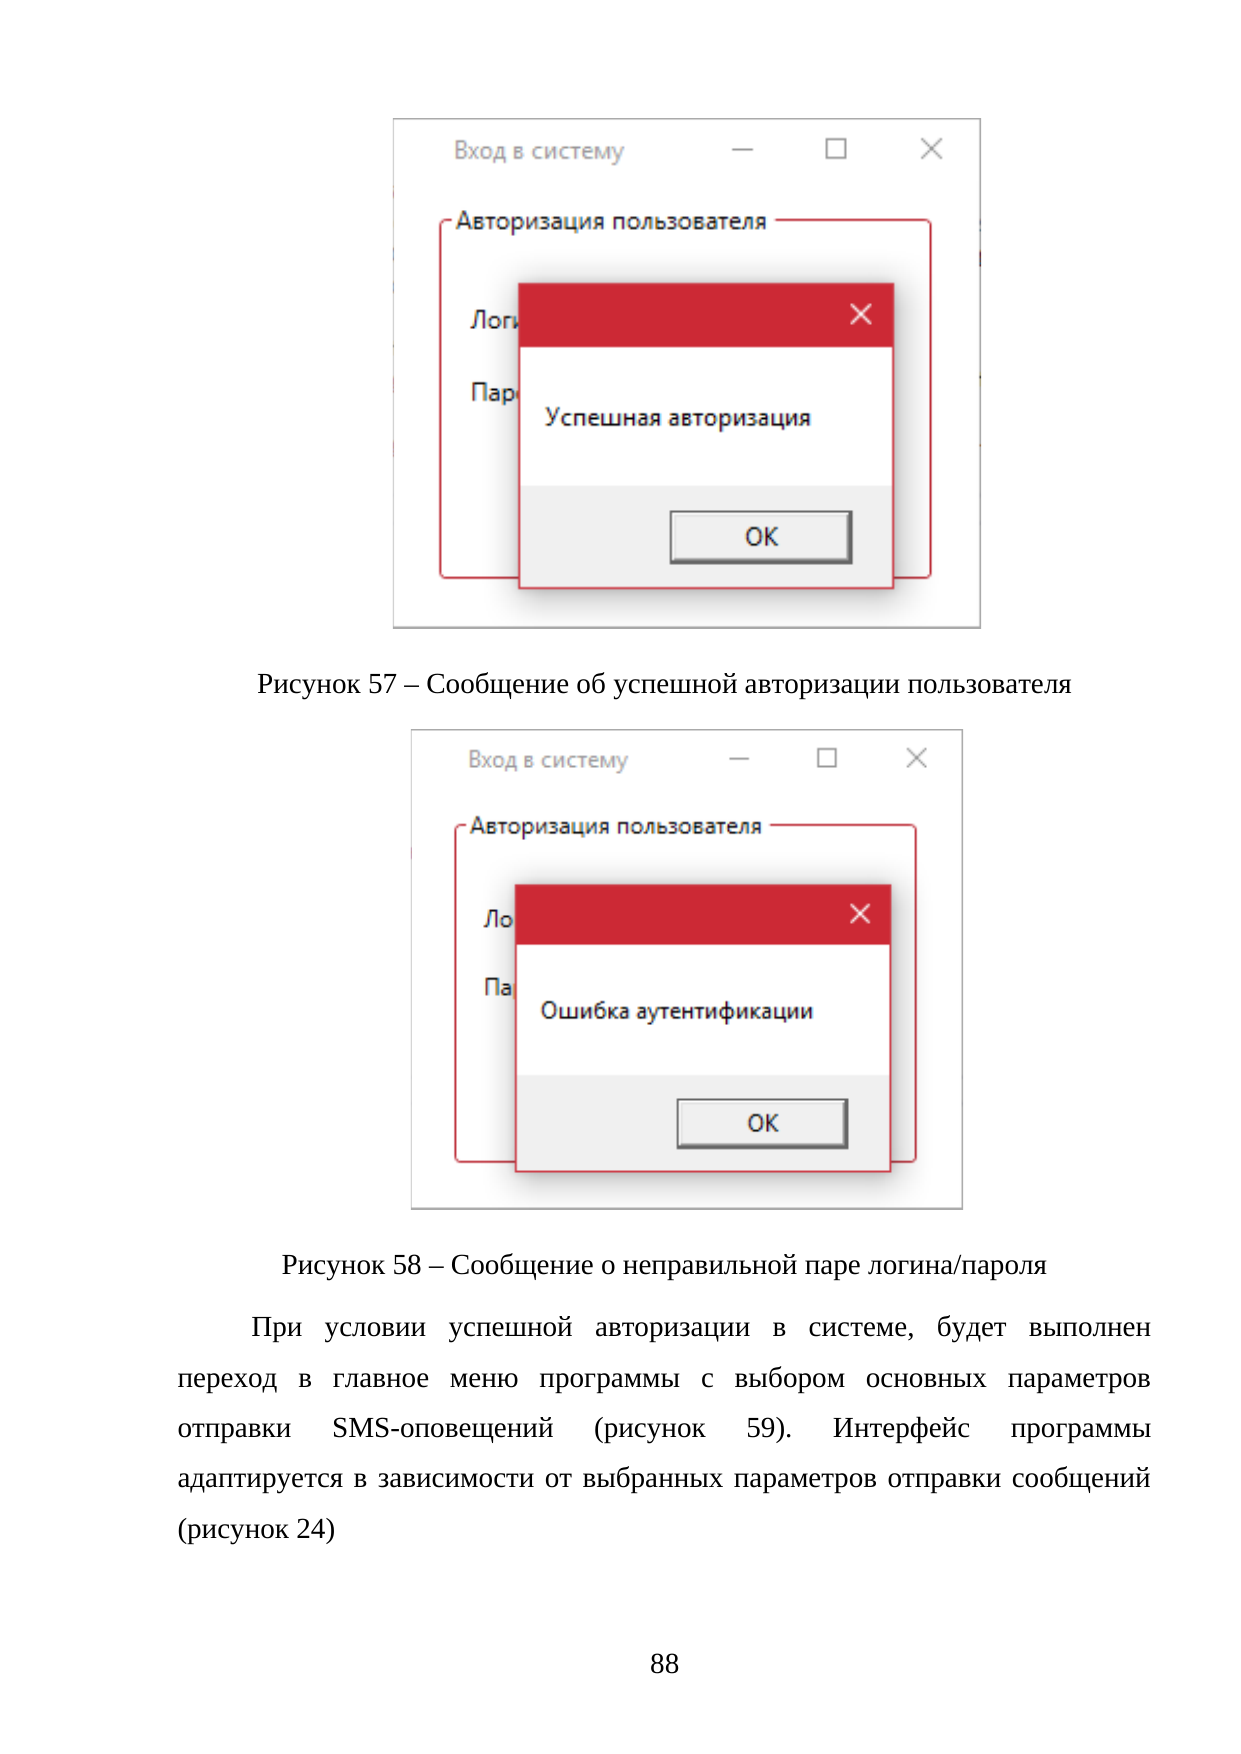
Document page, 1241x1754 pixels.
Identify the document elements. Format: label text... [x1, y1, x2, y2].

picture [392, 118, 982, 629]
picture [410, 729, 964, 1210]
text Рисунок 57 – Сообщение об успешной авторизации пользователя [177, 667, 1152, 700]
text При условии успешной авторизации в системе, будет выполнен переход в главное меню программы с выбором основных параметров отправки SMS-оповещений (рисунок 59). Интерфейс программы адаптируется в зависимости от выбранных параметров отправки сообщений (рисунок 24) [177, 1309, 1152, 1544]
text Рисунок 58 – Сообщение о неправильной паре логина/пароля [177, 1247, 1152, 1280]
